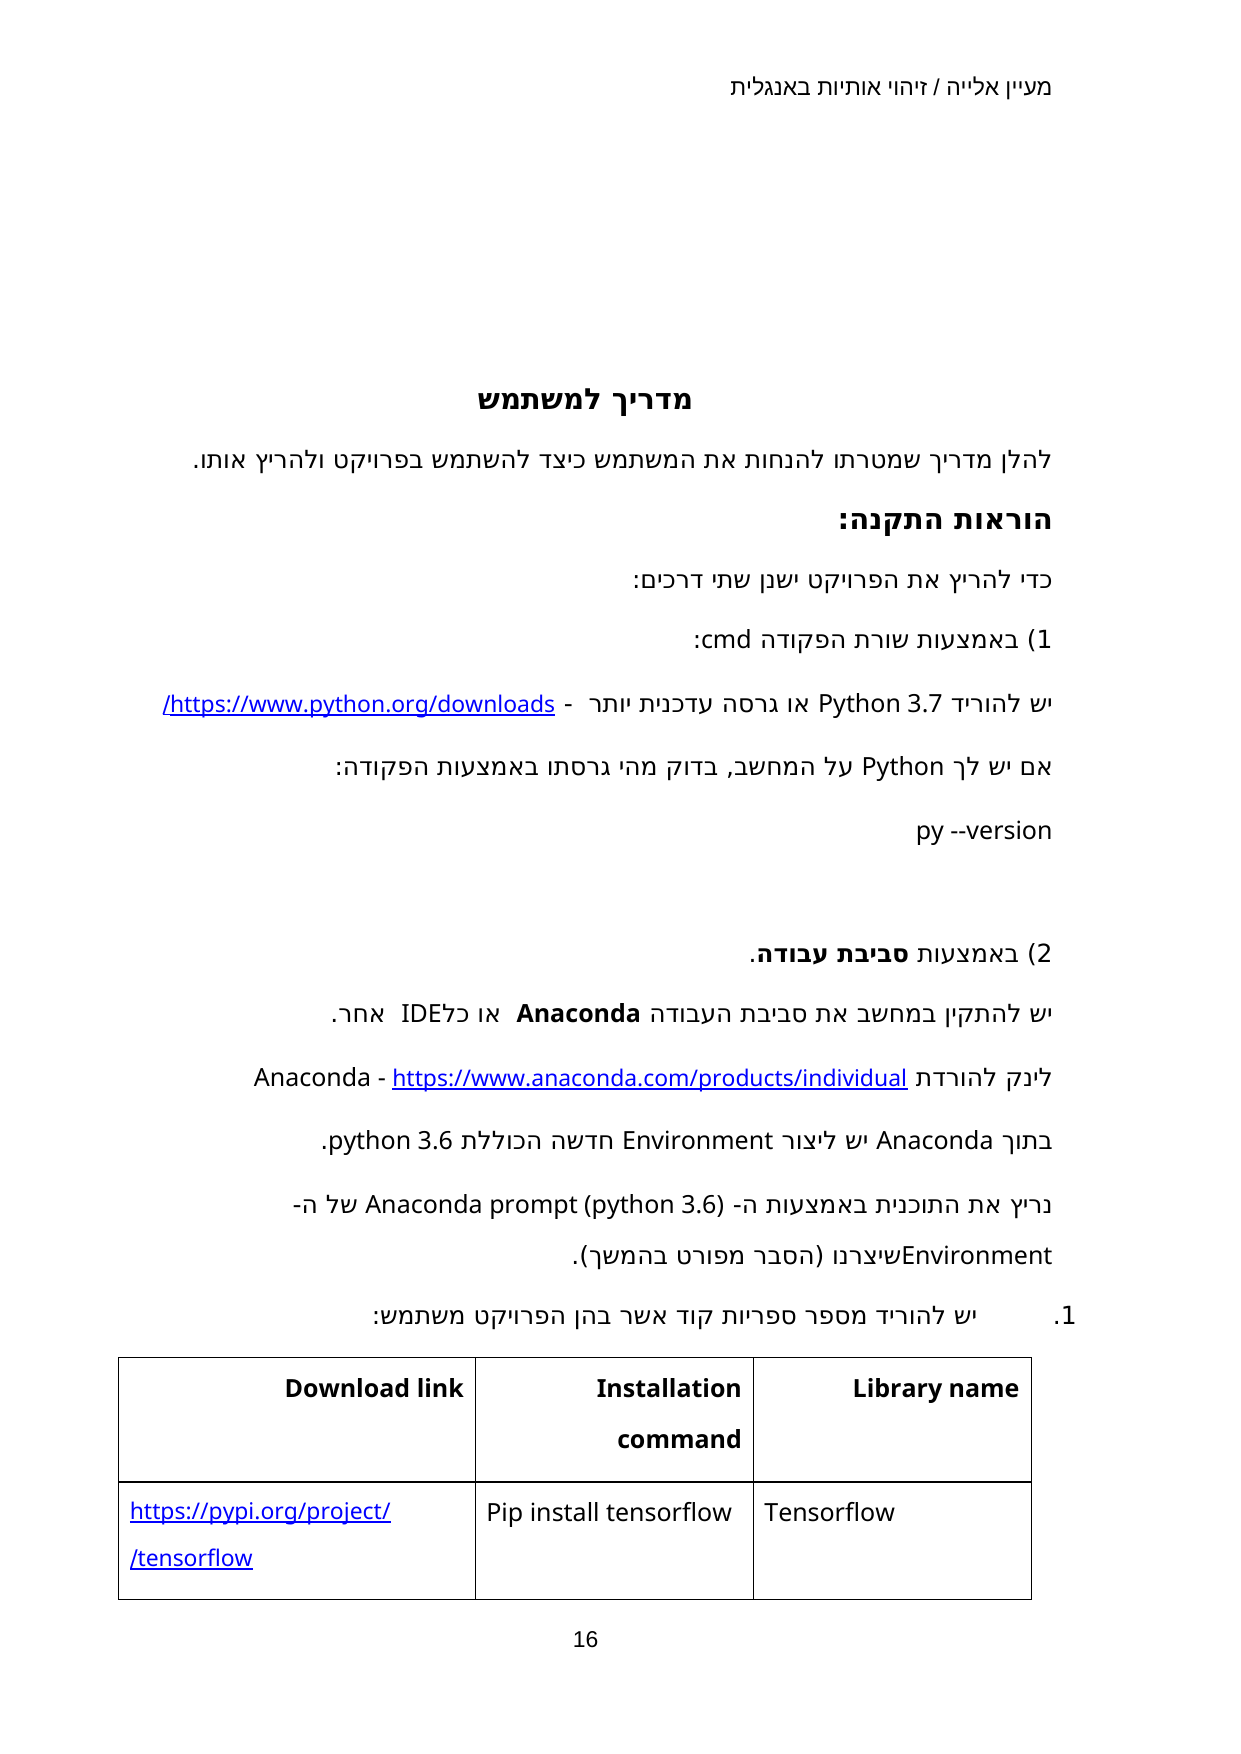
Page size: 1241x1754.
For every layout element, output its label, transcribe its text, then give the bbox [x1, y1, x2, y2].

table_header Library name [754, 1358, 1031, 1481]
text 1) באמצעות שורת הפקודה cmd: [118, 622, 1053, 656]
table_cell Tensorflow [754, 1483, 1031, 1599]
list יש להוריד Python 3.7 או גרסה עדכנית יותר - https://www.python.org/downloads/ [118, 685, 1053, 719]
list py --version [118, 812, 1053, 846]
text מדריך למשתמש [118, 382, 1053, 416]
text בתוך Anaconda יש ליצור Environment חדשה הכוללת python 3.6. [118, 1123, 1053, 1157]
table_header Download link [119, 1358, 475, 1481]
text נריץ את התוכנית באמצעות ה- Anaconda prompt (python 3.6) של ה- Environmentשיצרנו (הסבר מפורט בהמשך). [118, 1186, 1053, 1271]
table_cell Pip install tensorflow [476, 1483, 753, 1599]
list אם יש לך Python על המחשב, בדוק מהי גרסתו באמצעות הפקודה: [118, 749, 1053, 783]
text כדי להריץ את הפרויקט ישנן שתי דרכים: [118, 565, 1053, 594]
table_cell https://pypi.org/project/tensorflow/ [119, 1483, 475, 1599]
text להלן מדריך שמטרתו להנחות את המשתמש כיצד להשתמש בפרויקט ולהריץ אותו. [118, 446, 1053, 475]
text הוראות התקנה: [118, 502, 1053, 536]
list יש להוריד מספר ספריות קוד אשר בהן הפרויקט משתמש: [118, 1301, 1053, 1330]
list יש להתקין במחשב את סביבת העבודה Anaconda או כלIDE אחר. [118, 996, 1053, 1030]
list 2) באמצעות סביבת עבודה. [118, 939, 1053, 968]
list לינק להורדת Anaconda - https://www.anaconda.com/products/individual [118, 1059, 1053, 1093]
table_header Installation command [476, 1358, 753, 1481]
